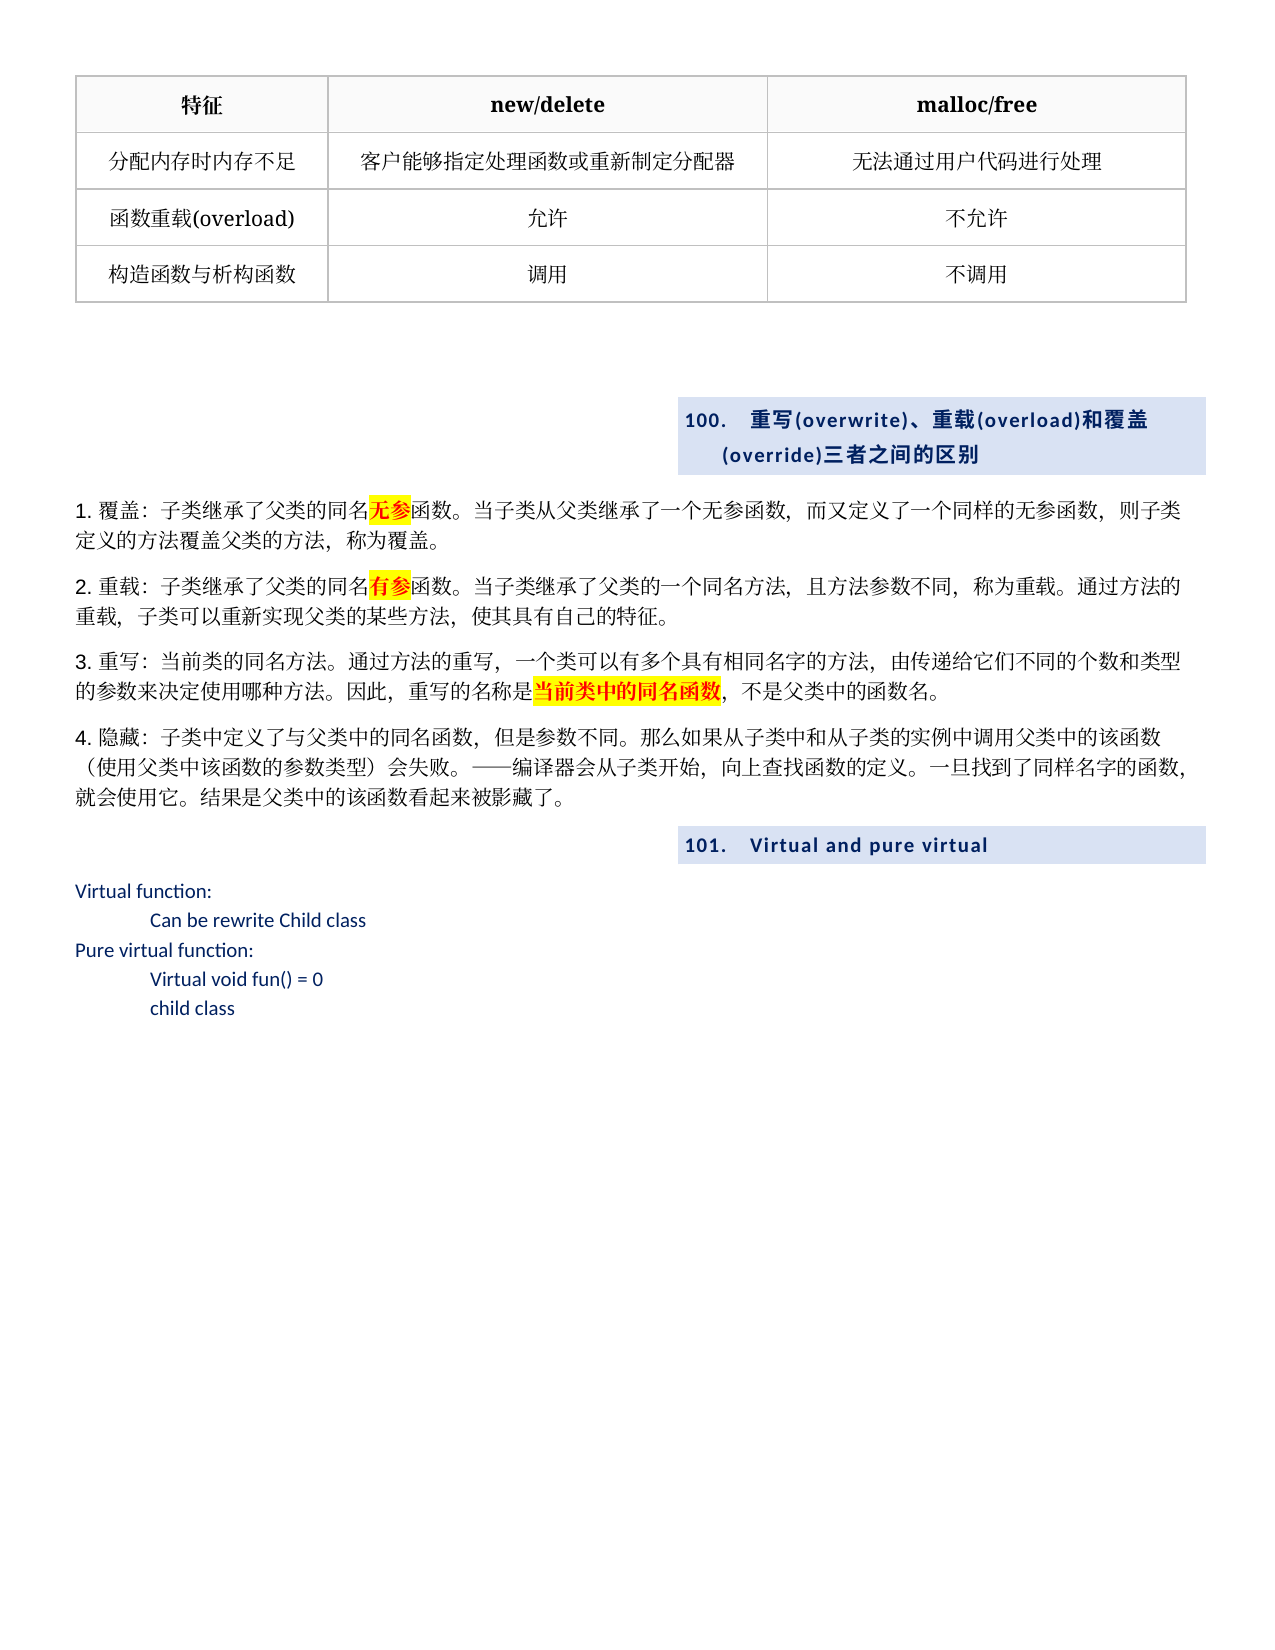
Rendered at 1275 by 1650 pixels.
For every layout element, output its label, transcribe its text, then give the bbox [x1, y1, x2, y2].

text child class [75, 995, 1200, 1021]
table_cell 分配内存时内存不足 [77, 133, 327, 188]
text Virtual void fun() = 0 [75, 966, 1200, 991]
table_cell 构造函数与析构函数 [77, 246, 327, 301]
text Virtual function: [75, 878, 1200, 904]
table_cell 函数重载(overload) [77, 190, 327, 244]
subtitle 重写(overwrite)、重载(overload)和覆盖(override)三者之间的区别 [684, 404, 1200, 468]
text 2. 重载：子类继承了父类的同名有参函数。当子类继承了父类的一个同名方法，且方法参数不同，称为重载。通过方法的重载，子类可以重新实现父类的某些方法，使其具有自己的特征。 [75, 570, 1200, 630]
table_cell 不允许 [768, 190, 1185, 244]
table_cell 允许 [329, 190, 767, 244]
text 3. 重写：当前类的同名方法。通过方法的重写，一个类可以有多个具有相同名字的方法，由传递给它们不同的个数和类型的参数来决定使用哪种方法。因此，重写的名称是当前类中的同名函数，不是父类中的函数名。 [75, 646, 1200, 706]
text Pure virtual function: [75, 937, 1200, 962]
table_cell 不调用 [768, 246, 1185, 301]
table_header 特征 [77, 77, 327, 131]
table_cell 调用 [329, 246, 767, 301]
subtitle Virtual and pure virtual [684, 833, 1200, 858]
table_header new/delete [329, 77, 767, 131]
table_cell 无法通过用户代码进行处理 [768, 133, 1185, 188]
table_header malloc/free [768, 77, 1185, 131]
table_cell 客户能够指定处理函数或重新制定分配器 [329, 133, 767, 188]
text Can be rewrite Child class [75, 908, 1200, 933]
text 1. 覆盖：子类继承了父类的同名无参函数。当子类从父类继承了一个无参函数，而又定义了一个同样的无参函数，则子类定义的方法覆盖父类的方法，称为覆盖。 [75, 495, 1200, 555]
text 4. 隐藏：子类中定义了与父类中的同名函数，但是参数不同。那么如果从子类中和从子类的实例中调用父类中的该函数（使用父类中该函数的参数类型）会失败。——编译器会从子类开始，向上查找函数的定义。一旦找到了同样名字的函数，就会使用它。结果是父类中的该函数看起来被影藏了。 [75, 721, 1200, 811]
